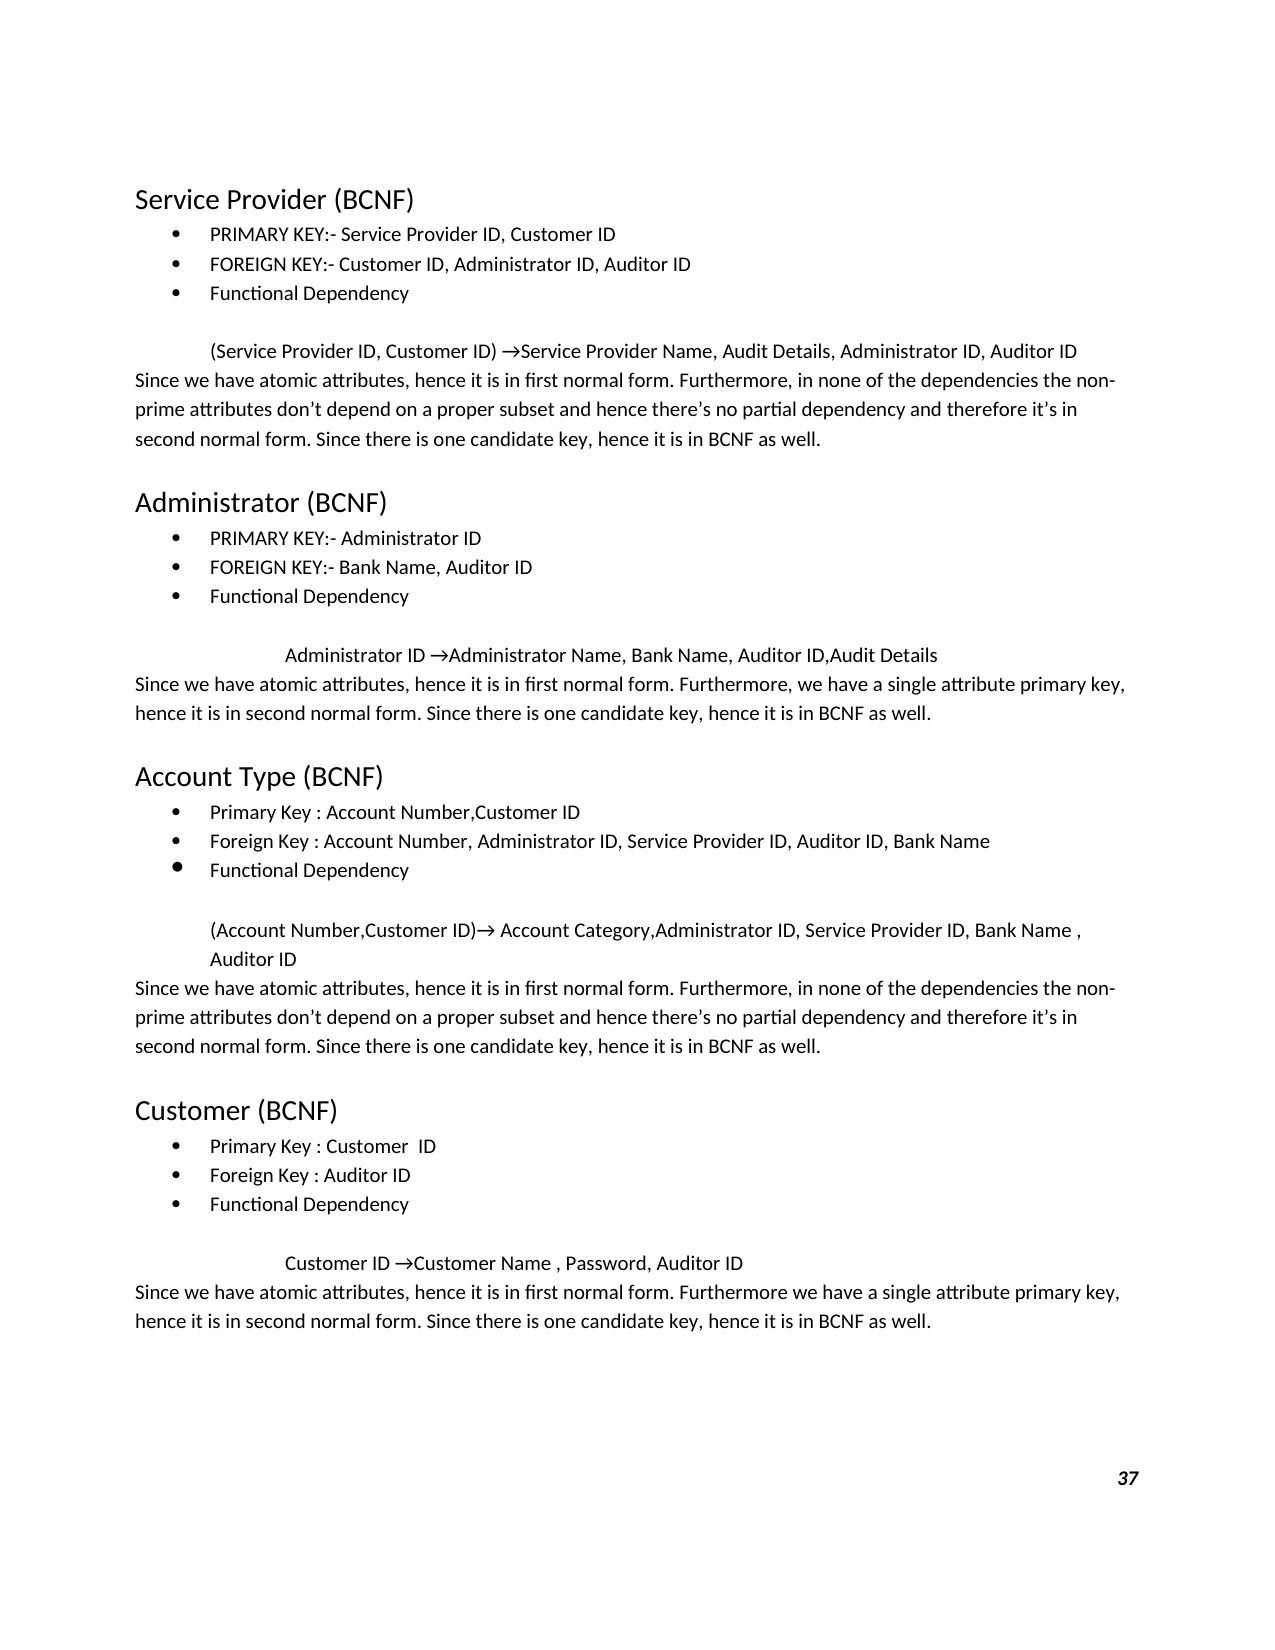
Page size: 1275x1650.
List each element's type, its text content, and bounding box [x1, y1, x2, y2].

list Service Provider (BCNF) [135, 150, 1140, 216]
list Foreign Key : Auditor ID [172, 1162, 1140, 1188]
list Foreign Key : Account Number, Administrator ID, Service Provider ID, Auditor ID, Bank Name [172, 828, 1140, 854]
list PRIMARY KEY:- Administrator ID [172, 525, 1140, 551]
list Primary Key : Account Number,Customer ID [172, 799, 1140, 824]
list Functional Dependency [172, 857, 1140, 884]
list Functional Dependency Administrator ID →Administrator Name, Bank Name, Auditor ID,Audit Details [172, 583, 1140, 667]
list Administrator (BCNF) [135, 484, 1140, 520]
text Since we have atomic attributes, hence it is in first normal form. Furthermore we have a single attribute primary key, hence it is in second normal form. Since there is one candidate key, hence it is in BCNF as well. [135, 1279, 1140, 1333]
list Functional Dependency (Service Provider ID, Customer ID) →Service Provider Name, Audit Details, Administrator ID, Auditor ID [172, 280, 1140, 364]
list (Account Number,Customer ID)→ Account Category,Administrator ID, Service Provider ID, Bank Name , Auditor ID [210, 888, 1140, 972]
list FOREIGN KEY:- Customer ID, Administrator ID, Auditor ID [172, 251, 1140, 276]
list Functional Dependency Customer ID →Customer Name , Password, Auditor ID [172, 1191, 1140, 1275]
text Account Type (BCNF) [135, 758, 1140, 794]
list Primary Key : Customer ID [172, 1133, 1140, 1158]
list Since we have atomic attributes, hence it is in first normal form. Furthermore, in none of the dependencies the non-prime attributes don’t depend on a proper subset and hence there’s no partial dependency and therefore it’s in second normal form. Since there is one candidate key, hence it is in BCNF as well. [135, 367, 1140, 480]
text Customer (BCNF) [135, 1092, 1140, 1128]
list FOREIGN KEY:- Bank Name, Auditor ID [172, 554, 1140, 580]
text Since we have atomic attributes, hence it is in first normal form. Furthermore, we have a single attribute primary key, hence it is in second normal form. Since there is one candidate key, hence it is in BCNF as well. [135, 671, 1140, 754]
list PRIMARY KEY:- Service Provider ID, Customer ID [172, 222, 1140, 247]
list Since we have atomic attributes, hence it is in first normal form. Furthermore, in none of the dependencies the non-prime attributes don’t depend on a proper subset and hence there’s no partial dependency and therefore it’s in second normal form. Since there is one candidate key, hence it is in BCNF as well. [135, 975, 1140, 1088]
